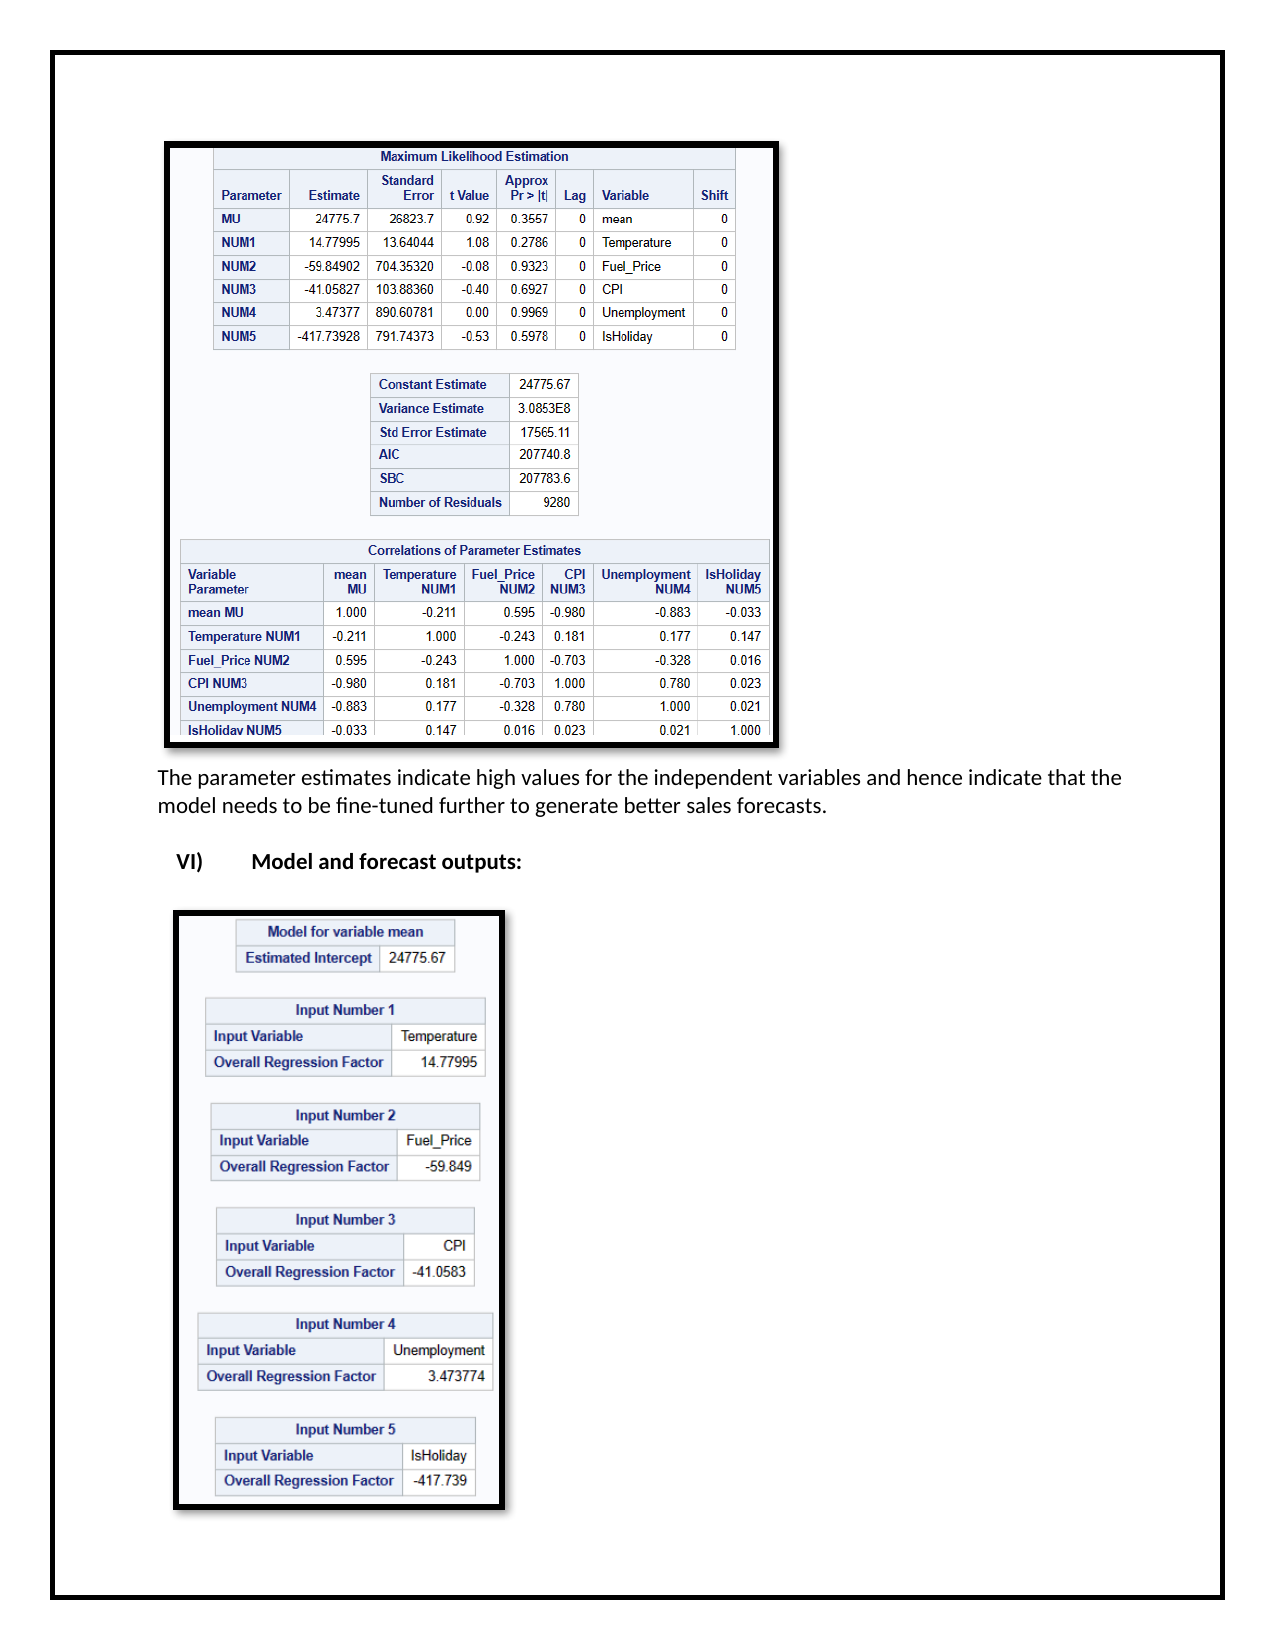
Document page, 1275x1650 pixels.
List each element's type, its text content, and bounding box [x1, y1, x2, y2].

picture [170, 148, 773, 742]
list Model and forecast outputs: [176, 847, 1155, 875]
text The parameter estimates indicate high values for the independent variables and hence indicate that the model needs to be fine-tuned further to generate better sales forecasts. [157, 763, 1155, 819]
picture [179, 916, 499, 1504]
